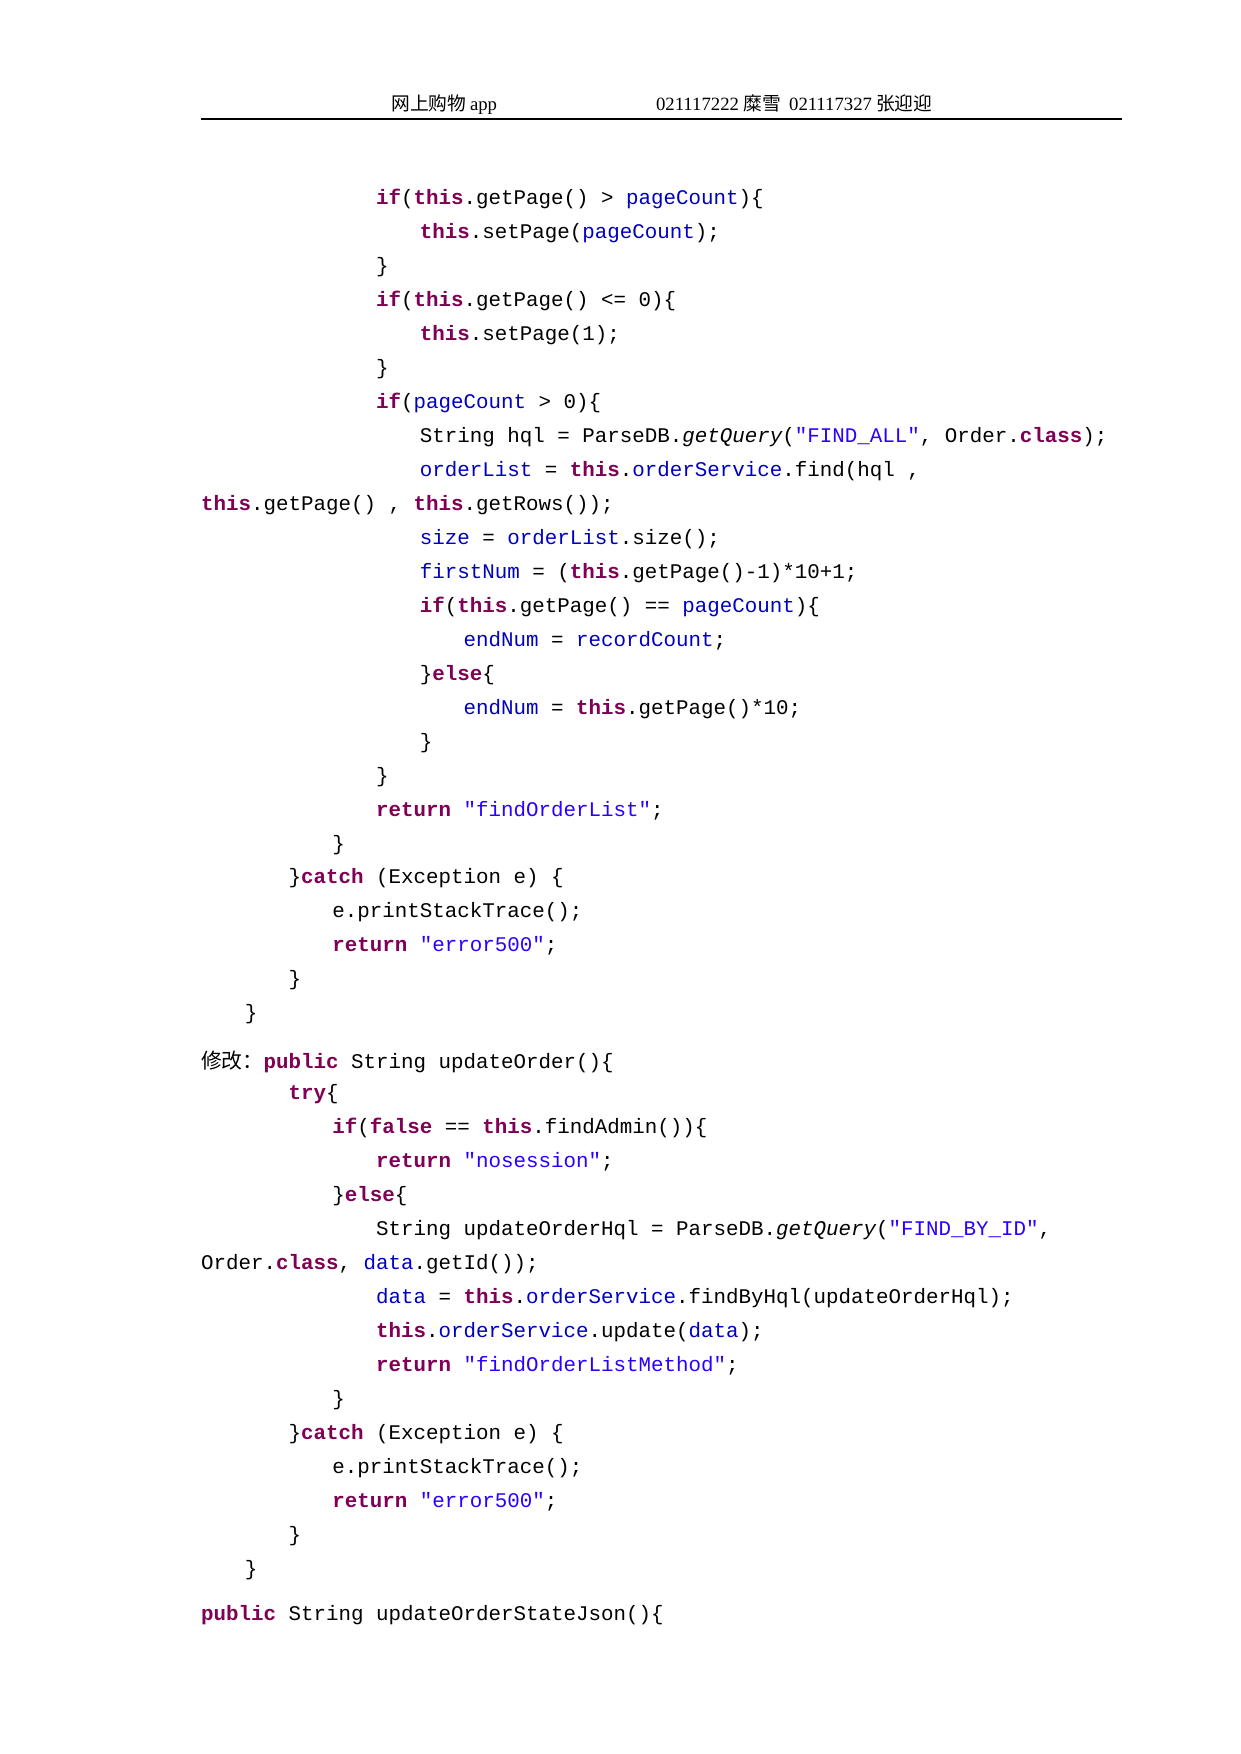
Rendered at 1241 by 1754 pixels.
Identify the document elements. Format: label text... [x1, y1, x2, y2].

text orderList = this.orderService.find(hql , this.getPage() , this.getRows()); [201, 454, 1122, 522]
text e.printStackTrace(); [201, 895, 1122, 929]
text if(this.getPage() <= 0){ [201, 284, 1122, 318]
text String hql = ParseDB.getQuery("FIND_ALL", Order.class); [201, 420, 1122, 454]
text } [201, 997, 1122, 1031]
text } [201, 1552, 1122, 1586]
text e.printStackTrace(); [201, 1451, 1122, 1484]
text return "findOrderList"; [201, 793, 1122, 827]
text String updateOrderHql = ParseDB.getQuery("FIND_BY_ID", Order.class, data.getId()); [201, 1213, 1122, 1281]
text return "findOrderListMethod"; [201, 1349, 1122, 1383]
text }else{ [201, 1179, 1122, 1213]
text } [201, 352, 1122, 386]
text endNum = recordCount; [201, 624, 1122, 658]
text data = this.orderService.findByHql(updateOrderHql); [201, 1281, 1122, 1315]
text } [201, 759, 1122, 793]
text this.setPage(1); [201, 318, 1122, 352]
text }else{ [201, 658, 1122, 692]
text if(pageCount > 0){ [201, 386, 1122, 420]
text endNum = this.getPage()*10; [201, 692, 1122, 726]
text } [201, 1383, 1122, 1417]
text return "error500"; [201, 929, 1122, 963]
text 修改：public String updateOrder(){ [201, 1043, 1122, 1077]
text } [201, 1518, 1122, 1552]
text }catch (Exception e) { [201, 861, 1122, 895]
text if(false == this.findAdmin()){ [201, 1111, 1122, 1145]
text } [201, 250, 1122, 284]
text this.setPage(pageCount); [201, 216, 1122, 250]
text } [201, 963, 1122, 997]
text if(this.getPage() == pageCount){ [201, 590, 1122, 624]
text size = orderList.size(); [201, 522, 1122, 556]
text }catch (Exception e) { [201, 1417, 1122, 1451]
text firstNum = (this.getPage()-1)*10+1; [201, 556, 1122, 590]
text } [201, 726, 1122, 759]
text } [201, 827, 1122, 861]
text public String updateOrderStateJson(){ [201, 1598, 1122, 1632]
text return "error500"; [201, 1484, 1122, 1518]
text if(this.getPage() > pageCount){ [201, 182, 1122, 216]
text return "nosession"; [201, 1145, 1122, 1179]
text try{ [201, 1077, 1122, 1111]
text this.orderService.update(data); [201, 1315, 1122, 1349]
